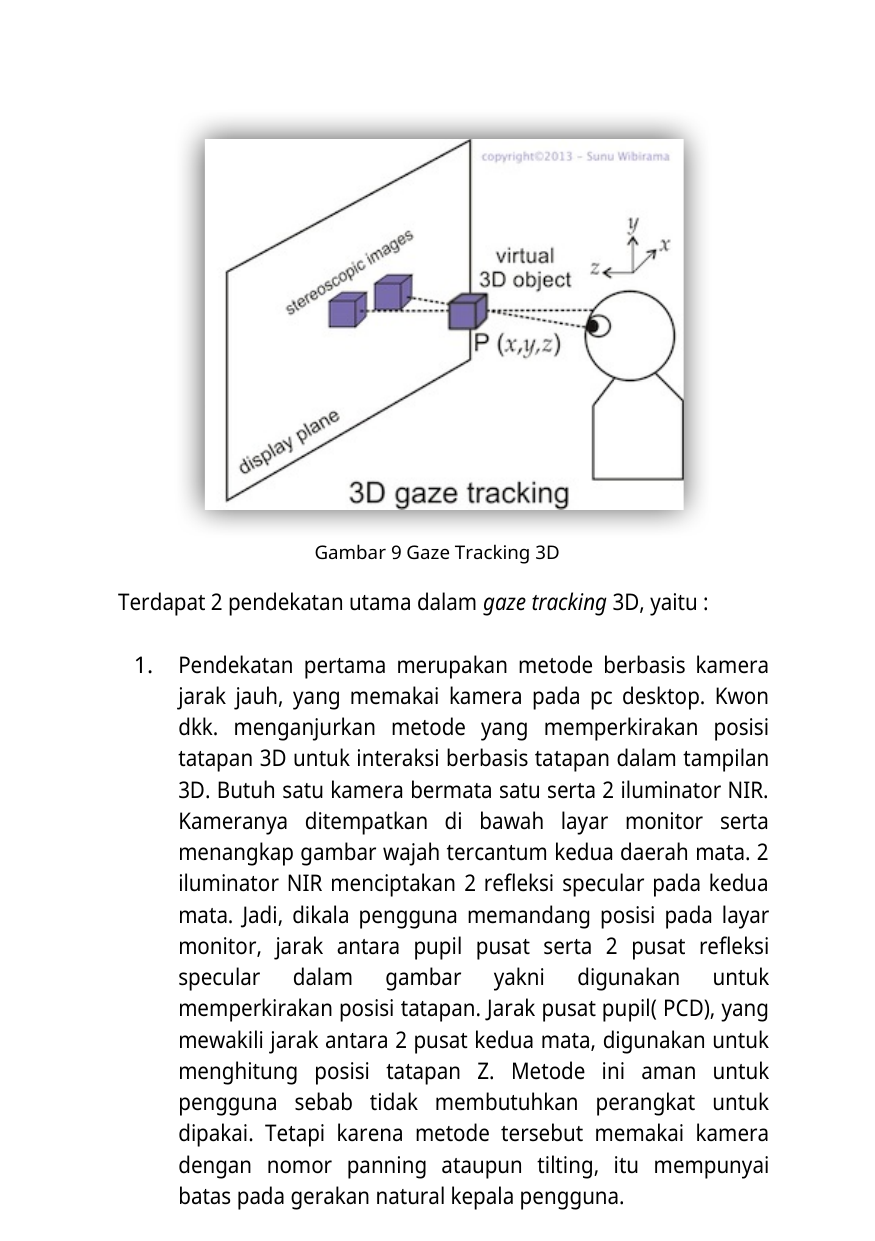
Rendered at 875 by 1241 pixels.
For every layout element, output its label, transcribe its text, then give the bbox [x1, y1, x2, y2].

subtitle Pendekatan pertama merupakan metode berbasis kamera jarak jauh, yang memakai kamera pada pc desktop. Kwon dkk. menganjurkan metode yang memperkirakan posisi tatapan 3D untuk interaksi berbasis tatapan dalam tampilan 3D. Butuh satu kamera bermata satu serta 2 iluminator NIR. Kameranya ditempatkan di bawah layar monitor serta menangkap gambar wajah tercantum kedua daerah mata. 2 iluminator NIR menciptakan 2 refleksi specular pada kedua mata. Jadi, dikala pengguna memandang posisi pada layar monitor, jarak antara pupil pusat serta 2 pusat refleksi specular dalam gambar yakni digunakan untuk memperkirakan posisi tatapan. Jarak pusat pupil( PCD), yang mewakili jarak antara 2 pusat kedua mata, digunakan untuk menghitung posisi tatapan Z. Metode ini aman untuk pengguna sebab tidak membutuhkan perangkat untuk dipakai. Tetapi karena metode tersebut memakai kamera dengan nomor panning ataupun tilting, itu mempunyai batas pada gerakan natural kepala pengguna. [134, 648, 770, 1211]
text Gambar 9 Gaze Tracking 3D [104, 540, 770, 565]
subtitle Terdapat 2 pendekatan utama dalam gaze tracking 3D, yaitu : [118, 586, 770, 617]
picture [204, 139, 684, 510]
